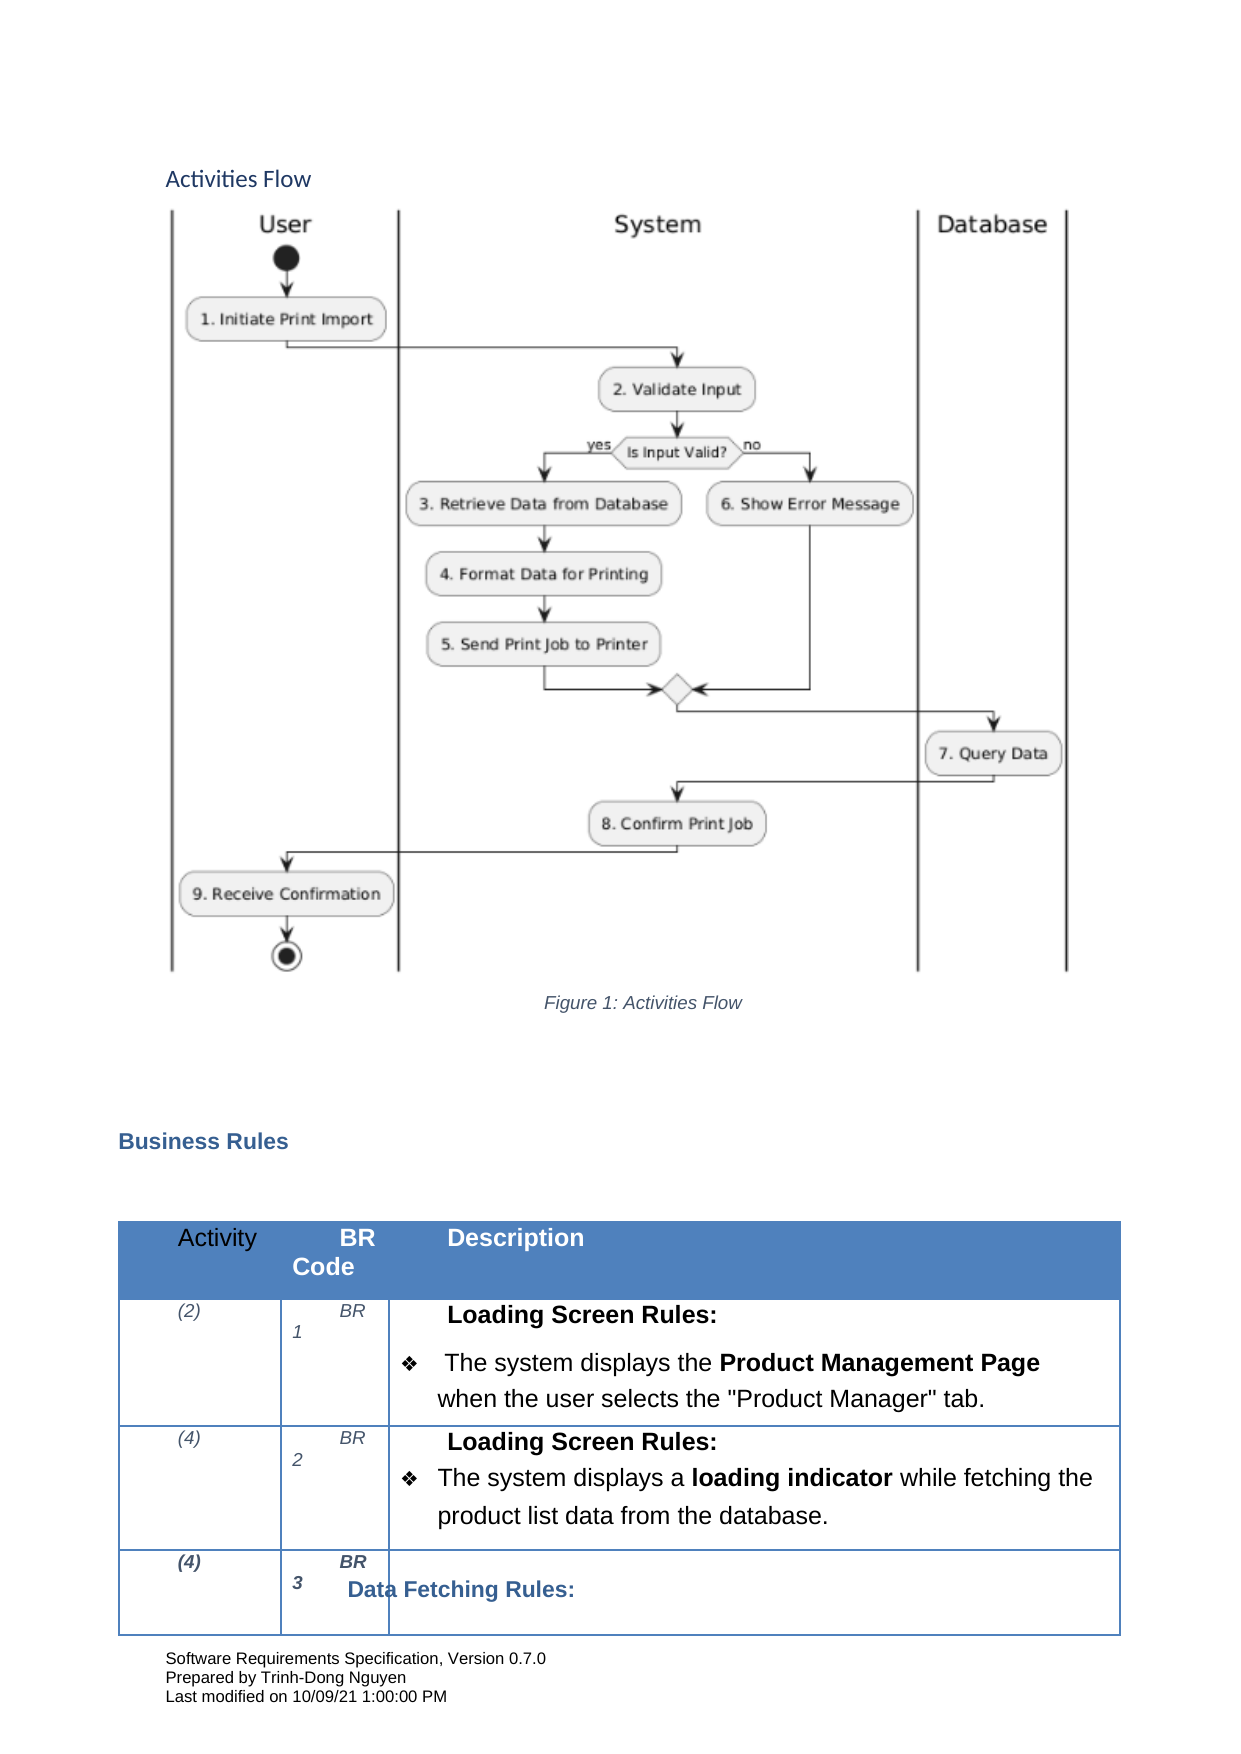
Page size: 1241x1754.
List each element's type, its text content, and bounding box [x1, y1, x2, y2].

picture [168, 206, 1069, 975]
text Figure 1: Activities Flow [118, 992, 1122, 1013]
subtitle Activities Flow [118, 163, 1122, 194]
subtitle Business Rules [118, 1128, 1122, 1154]
